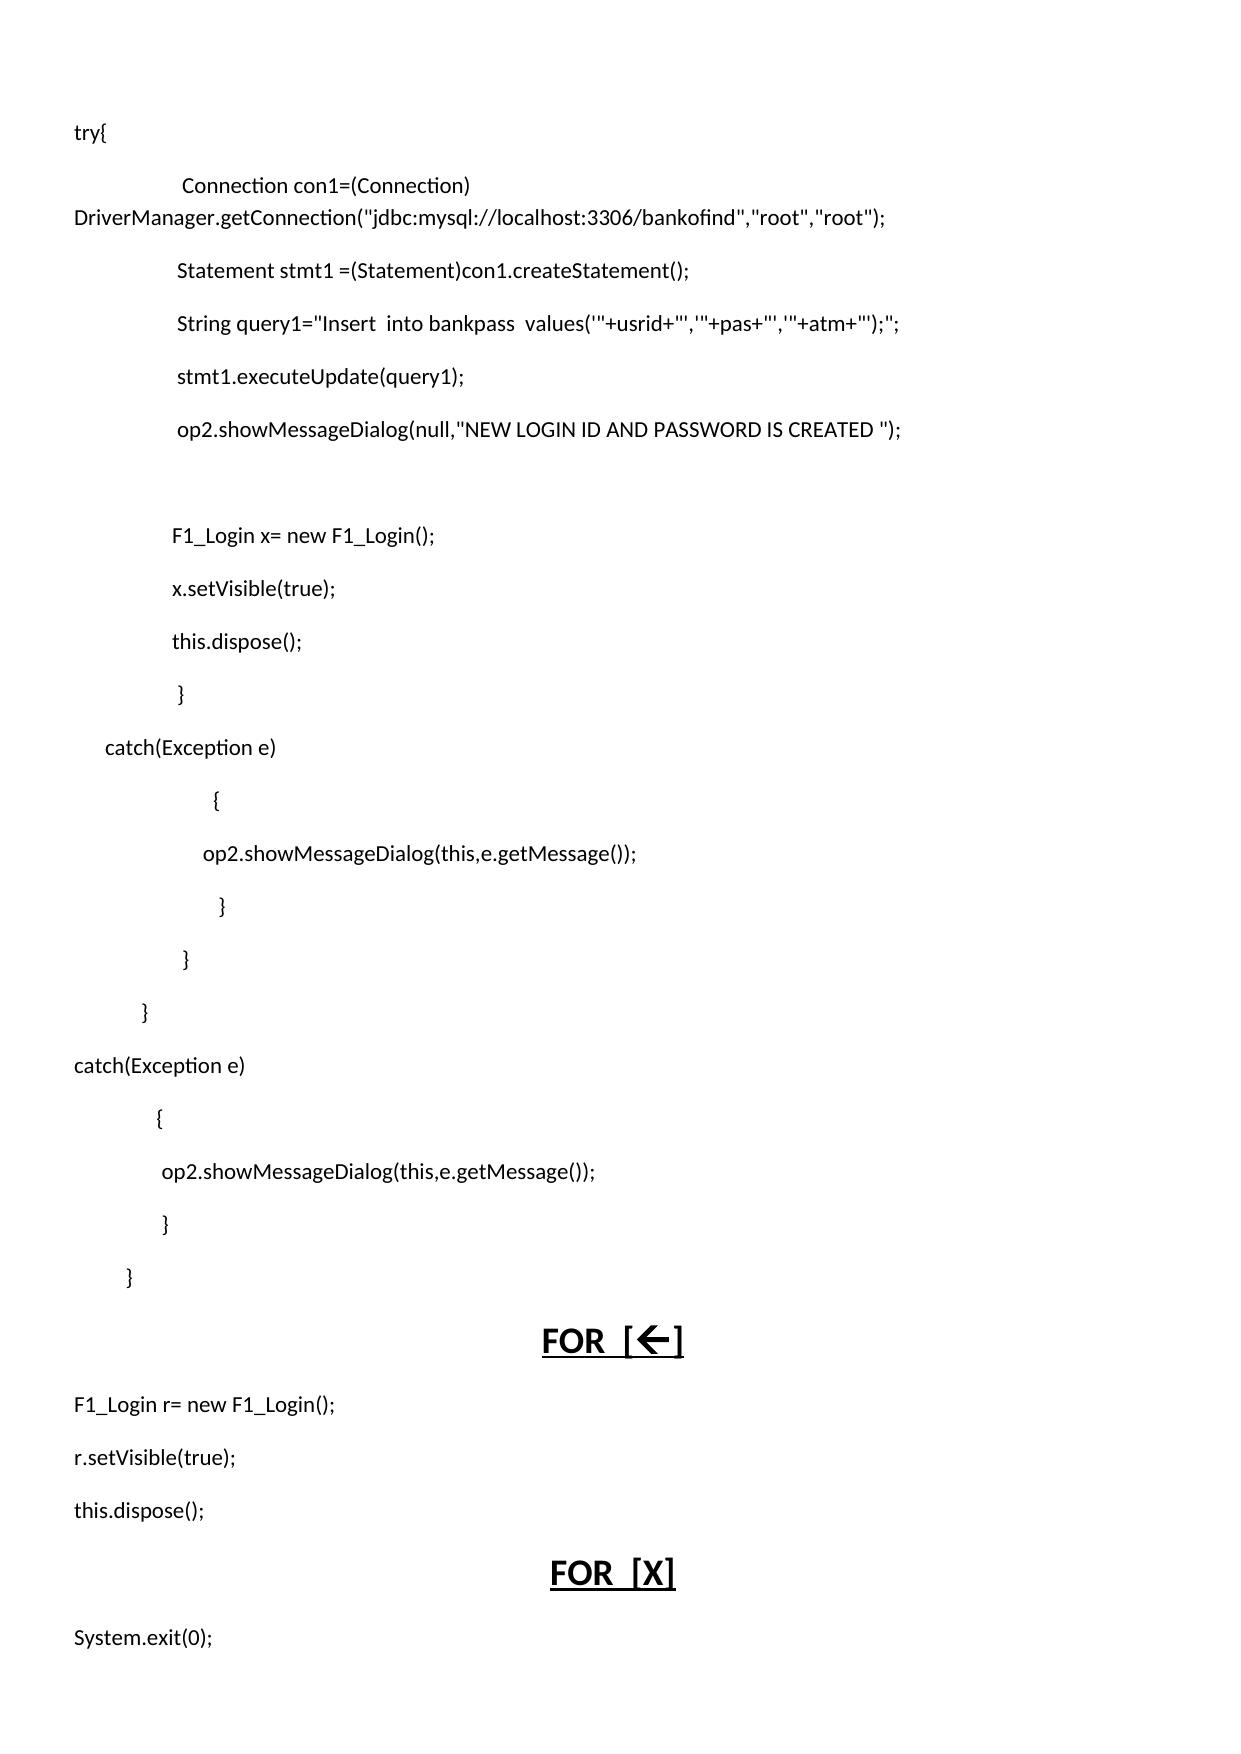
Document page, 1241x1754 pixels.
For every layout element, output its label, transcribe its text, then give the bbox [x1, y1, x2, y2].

text catch(Exception e) [74, 1051, 1152, 1079]
text FOR [] [74, 1317, 1152, 1362]
text } [74, 945, 1152, 973]
text String query1="Insert into bankpass values('"+usrid+"','"+pas+"','"+atm+"');"; [74, 309, 1152, 337]
text } [74, 1263, 1152, 1292]
text Connection con1=(Connection) DriverManager.getConnection("jdbc:mysql://localhost:3306/bankofind","root","root"); [74, 171, 1152, 231]
text r.setVisible(true); [74, 1443, 1152, 1471]
text op2.showMessageDialog(this,e.getMessage()); [74, 1157, 1152, 1186]
text x.setVisible(true); [74, 574, 1152, 602]
text { [74, 1104, 1152, 1132]
text FOR [X] [74, 1549, 1152, 1595]
text } [74, 998, 1152, 1026]
text this.dispose(); [74, 627, 1152, 655]
text F1_Login x= new F1_Login(); [74, 521, 1152, 549]
text } [74, 1211, 1152, 1238]
text catch(Exception e) [74, 733, 1152, 761]
text this.dispose(); [74, 1496, 1152, 1524]
text stmt1.executeUpdate(query1); [74, 362, 1152, 390]
text } [74, 680, 1152, 708]
text F1_Login r= new F1_Login(); [74, 1390, 1152, 1418]
text op2.showMessageDialog(this,e.getMessage()); [74, 839, 1152, 867]
text op2.showMessageDialog(null,"NEW LOGIN ID AND PASSWORD IS CREATED "); [74, 415, 1152, 443]
text Statement stmt1 =(Statement)con1.createStatement(); [74, 256, 1152, 284]
text } [74, 892, 1152, 920]
text try{ [74, 118, 1152, 146]
text System.exit(0); [74, 1623, 1152, 1651]
text { [74, 786, 1152, 814]
